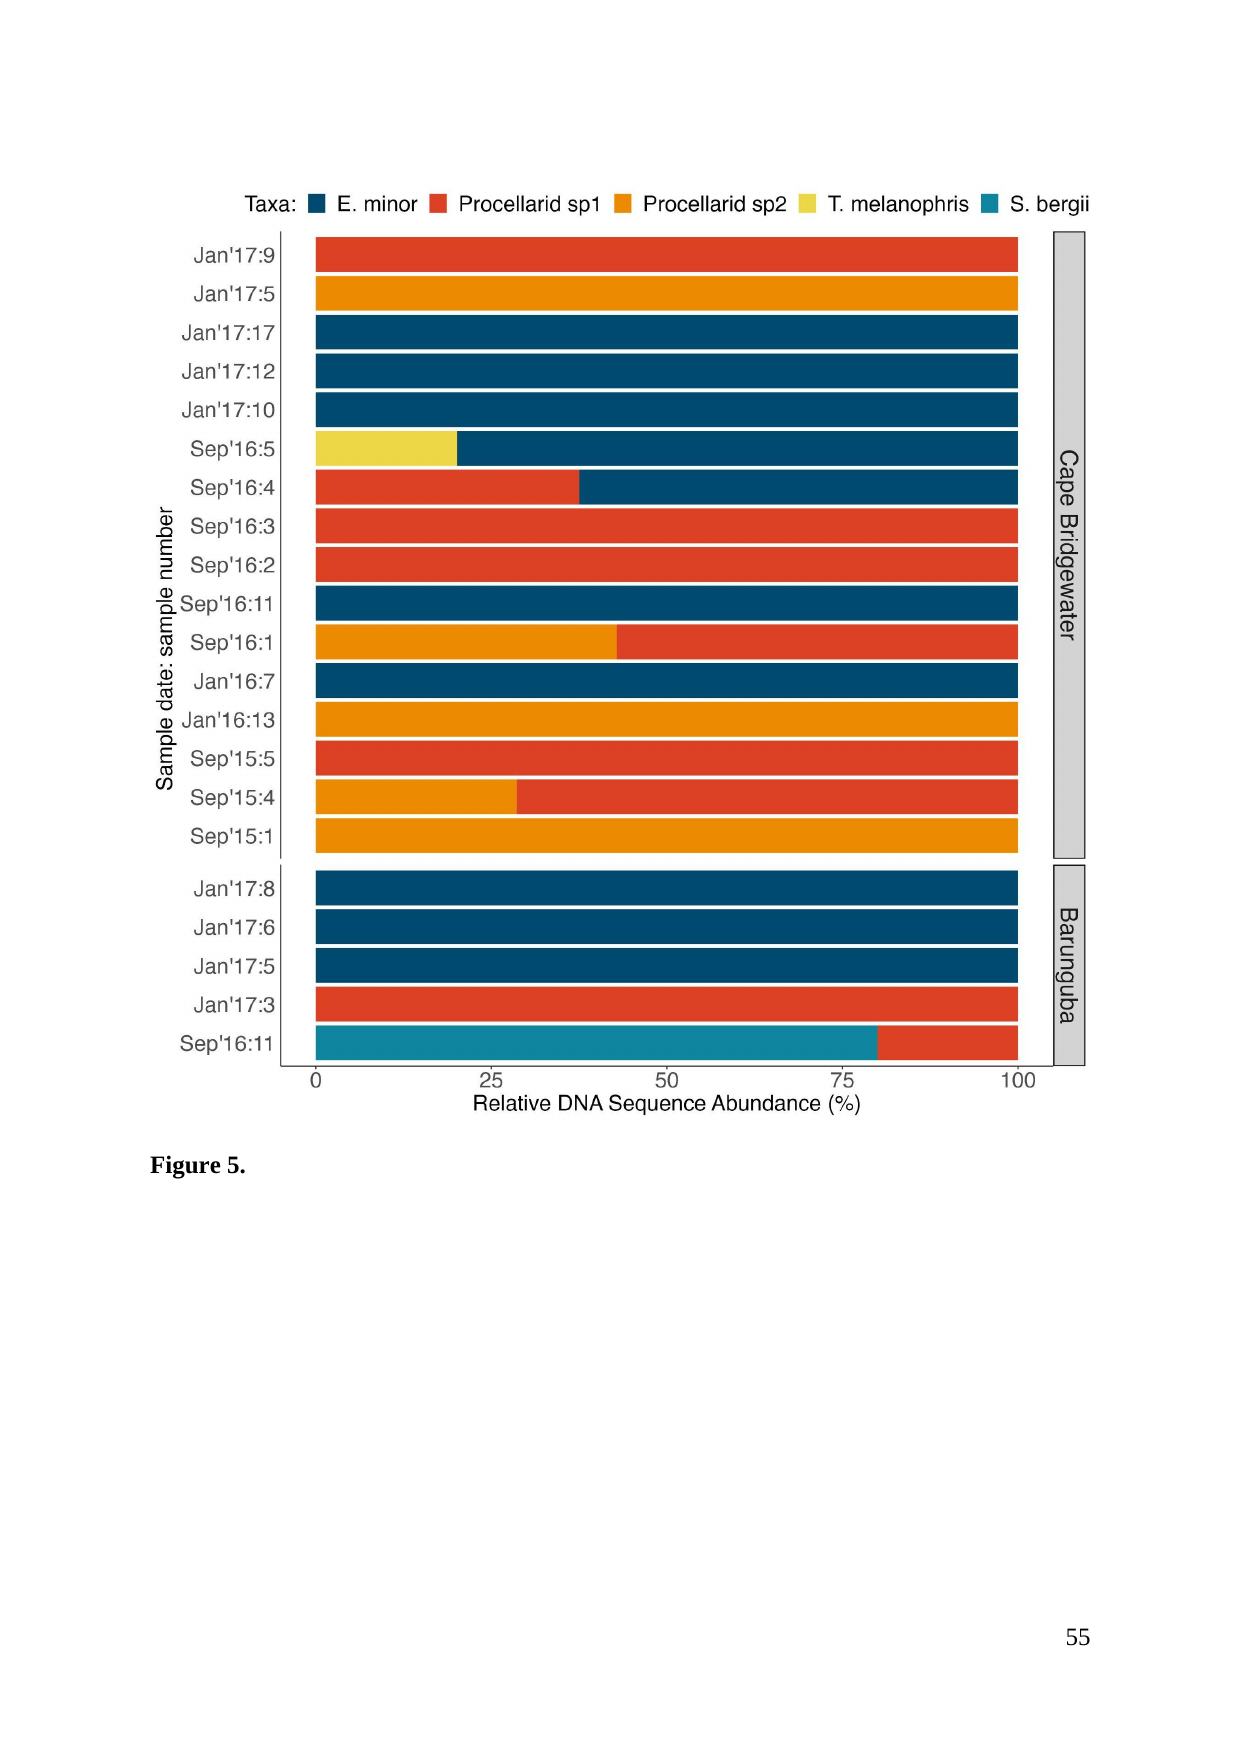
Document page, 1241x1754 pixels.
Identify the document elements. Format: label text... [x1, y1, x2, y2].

picture [150, 181, 1091, 1121]
text Figure 5. [150, 1150, 1090, 1178]
